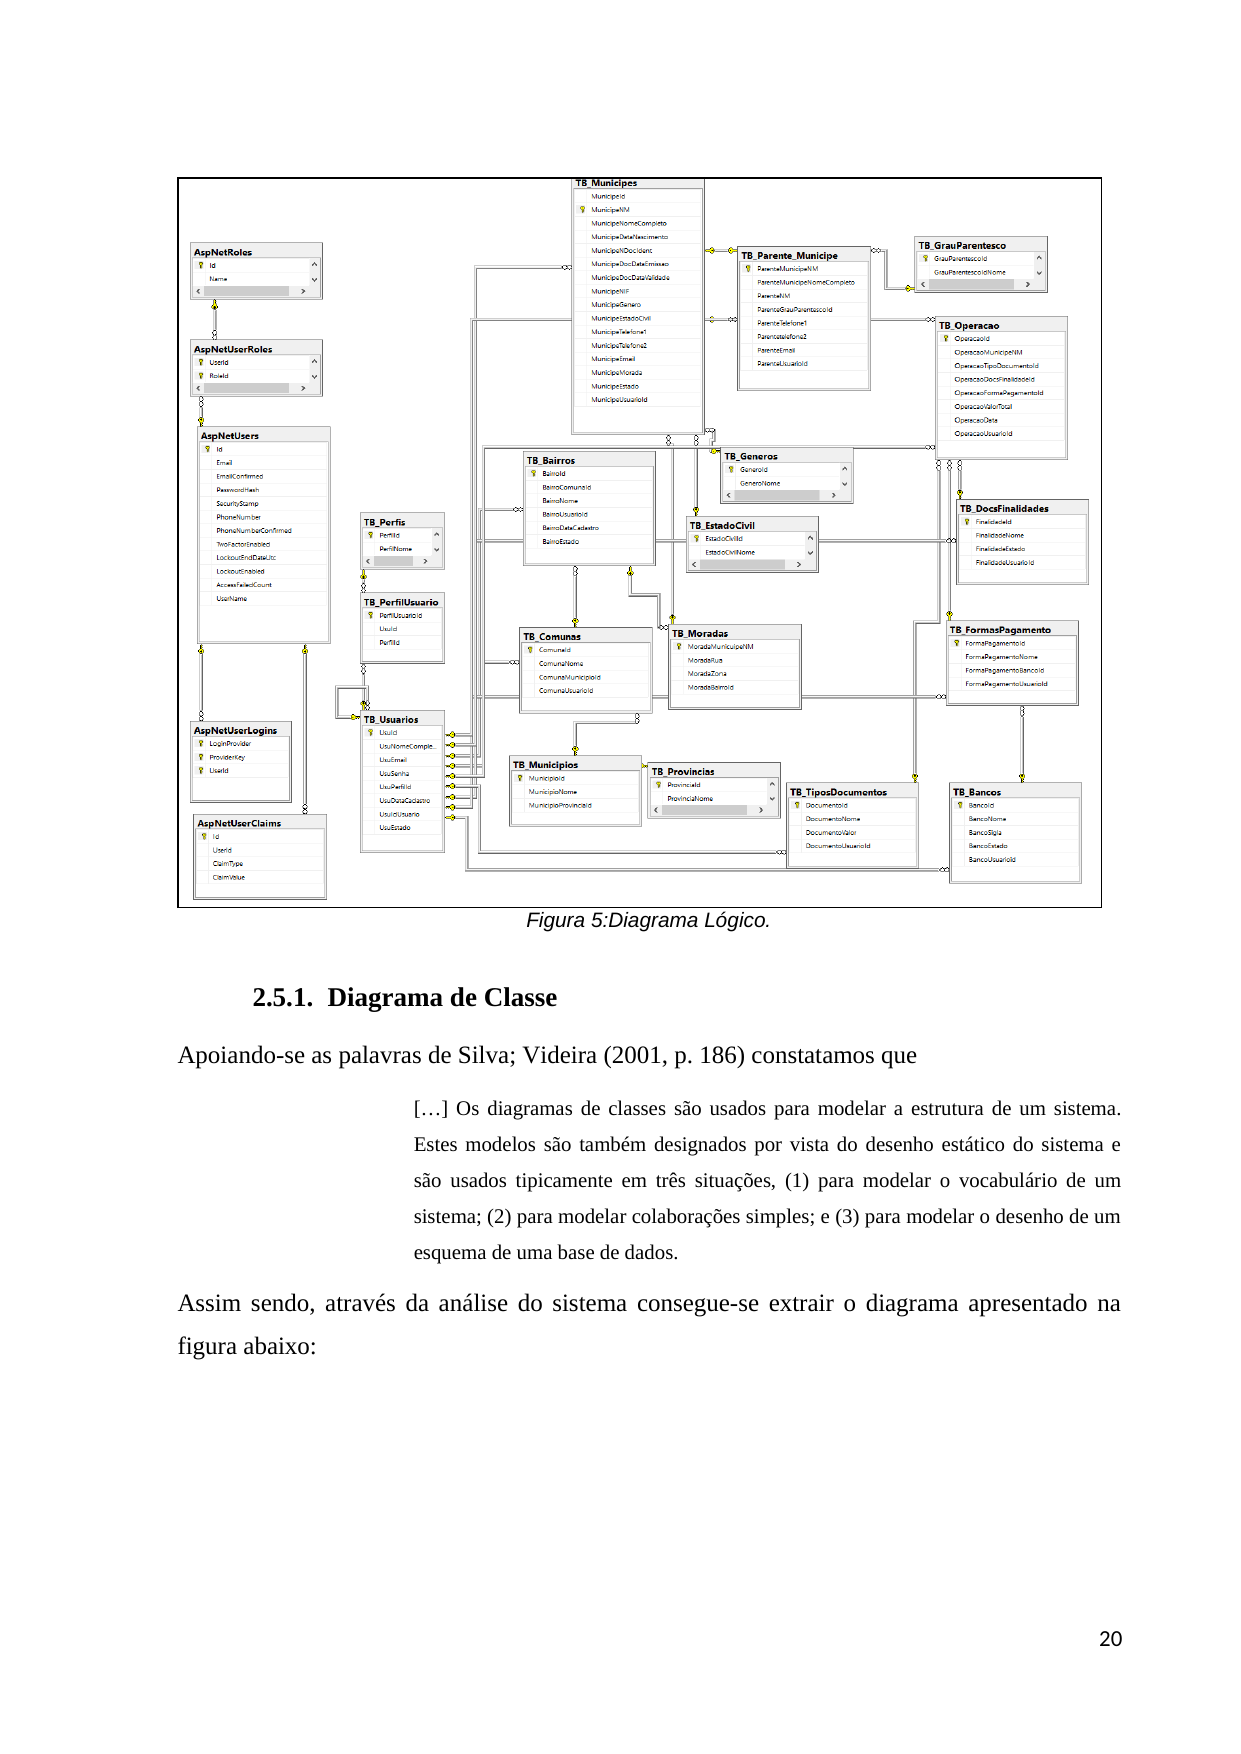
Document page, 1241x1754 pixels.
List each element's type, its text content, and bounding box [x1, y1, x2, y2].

text Diagrama de Classe [252, 981, 1122, 1012]
picture [179, 179, 1101, 907]
text […] Os diagramas de classes são usados para modelar a estrutura de um sistema. Estes modelos são também designados por vista do desenho estático do sistema e são usados tipicamente em três situações, (1) para modelar o vocabulário de um sistema; (2) para modelar colaborações simples; e (3) para modelar o desenho de um esquema de uma base de dados. [413, 1096, 1122, 1264]
text Assim sendo, através da análise do sistema consegue-se extrair o diagrama apresentado na figura abaixo: [177, 1288, 1122, 1360]
text Apoiando-se as palavras de Silva; Videira (2001, p. 186) constatamos que [177, 1040, 1122, 1069]
